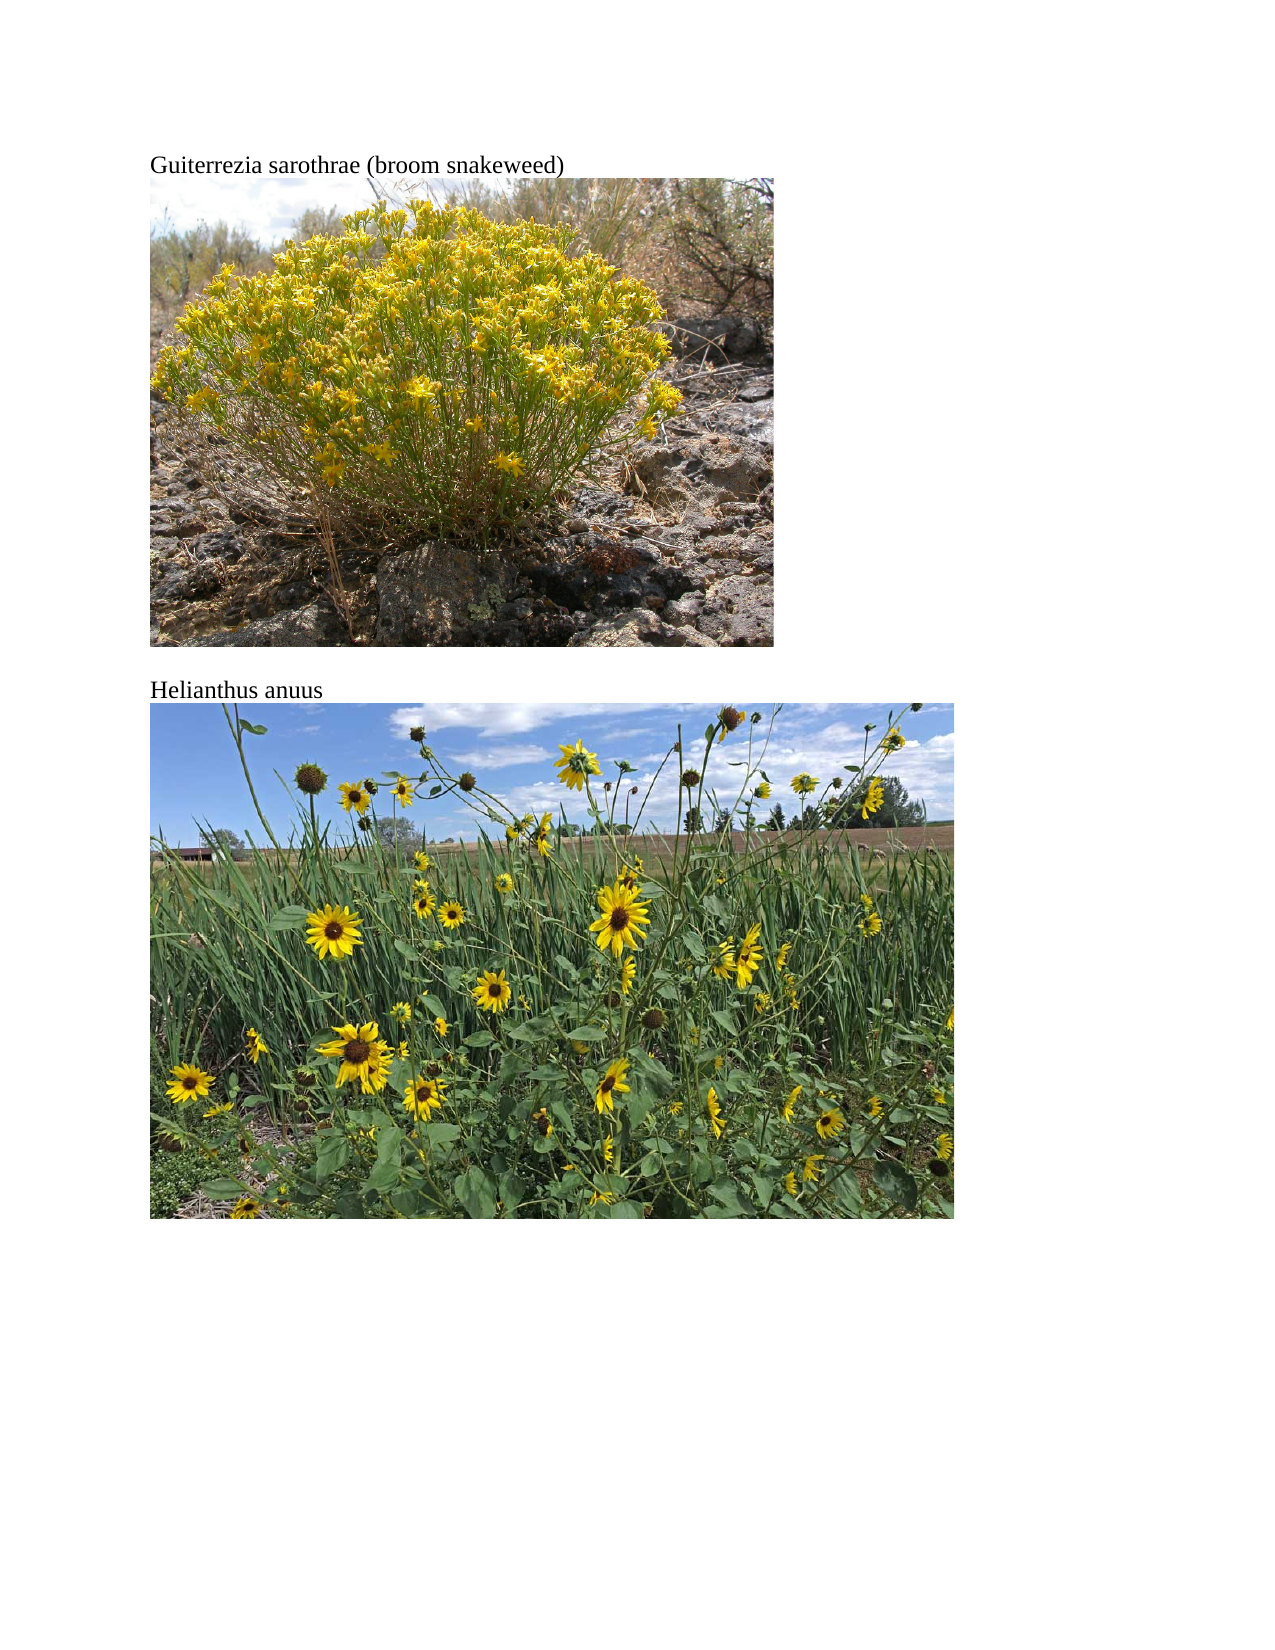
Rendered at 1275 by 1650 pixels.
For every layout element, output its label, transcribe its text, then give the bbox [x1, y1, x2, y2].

text Helianthus anuus [150, 675, 1125, 704]
picture [150, 178, 774, 647]
text Guiterrezia sarothrae (broom snakeweed) [150, 150, 1125, 179]
picture [150, 703, 955, 1219]
